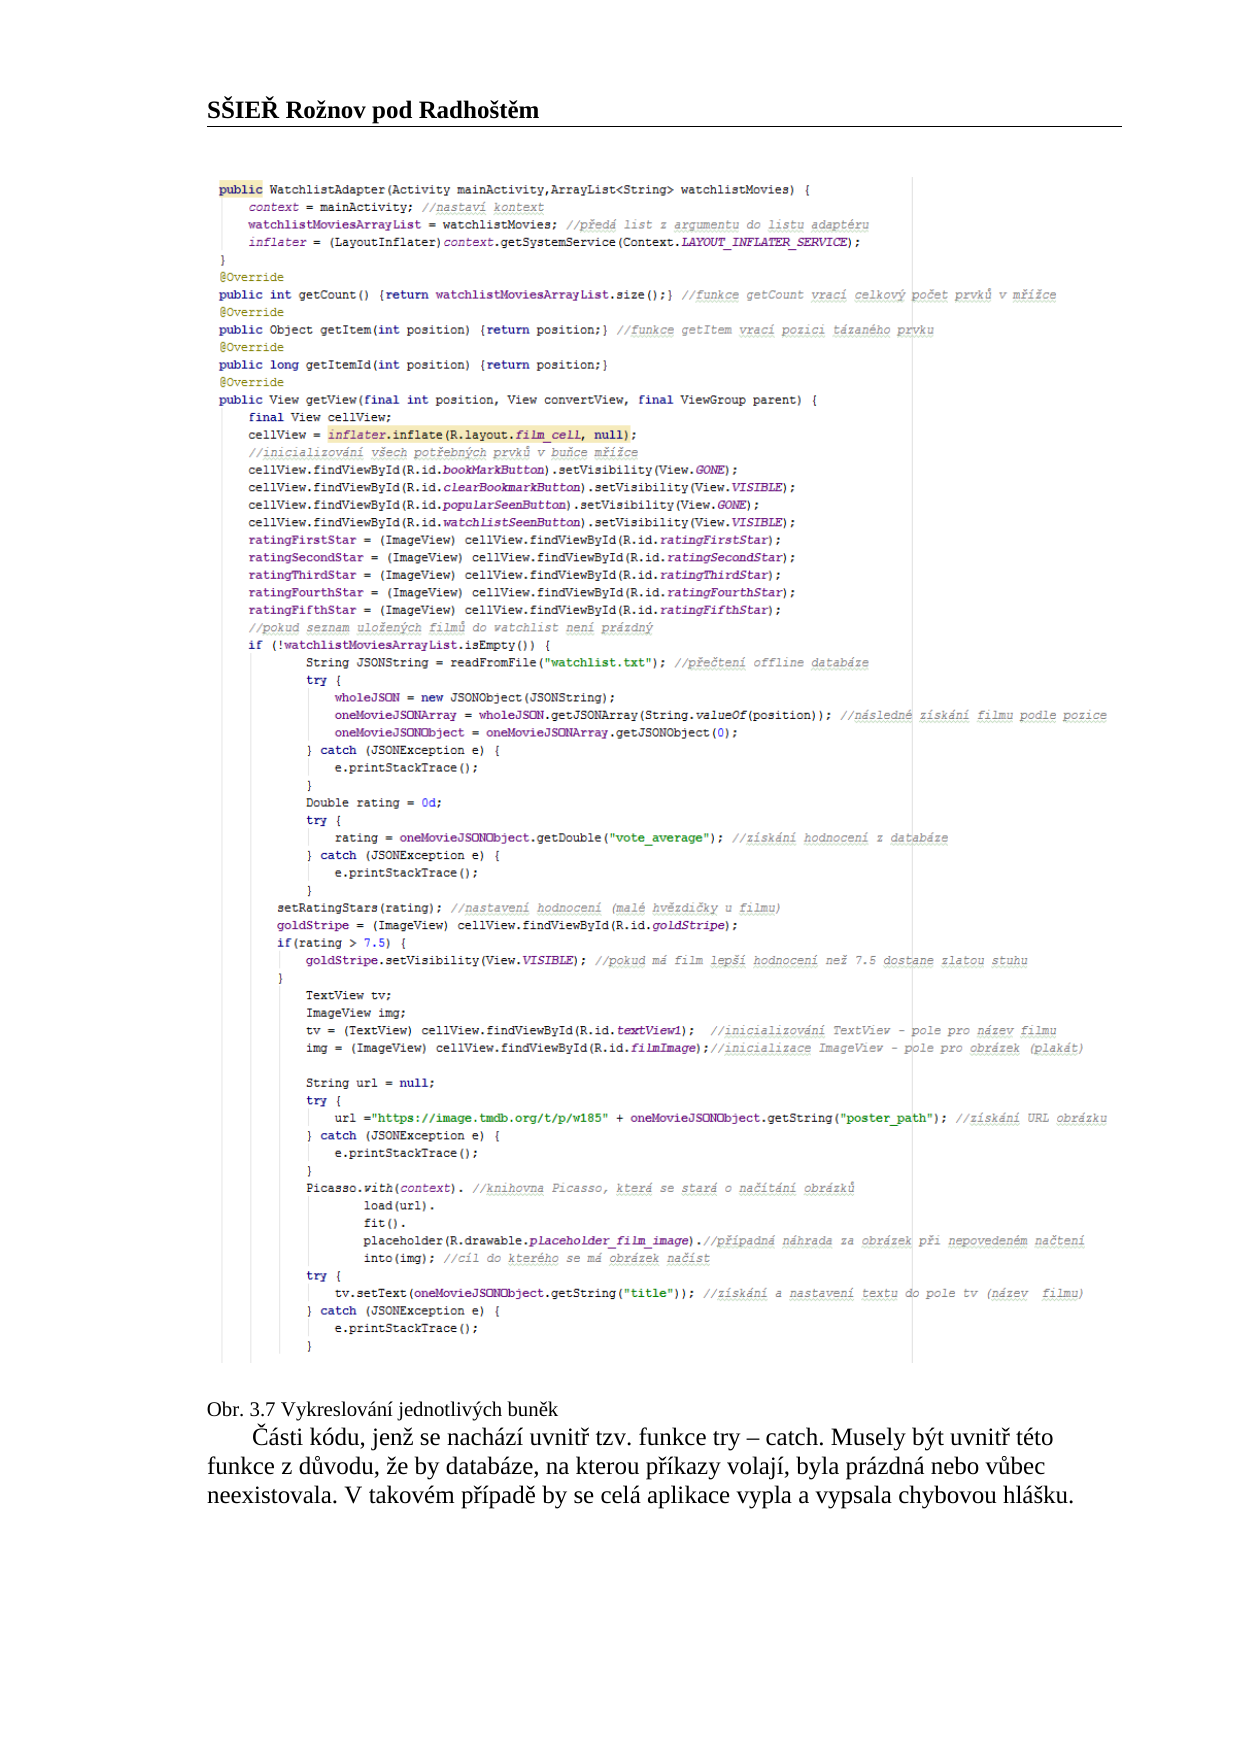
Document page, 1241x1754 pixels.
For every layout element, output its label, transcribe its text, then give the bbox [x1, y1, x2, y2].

picture [206, 177, 1119, 1362]
